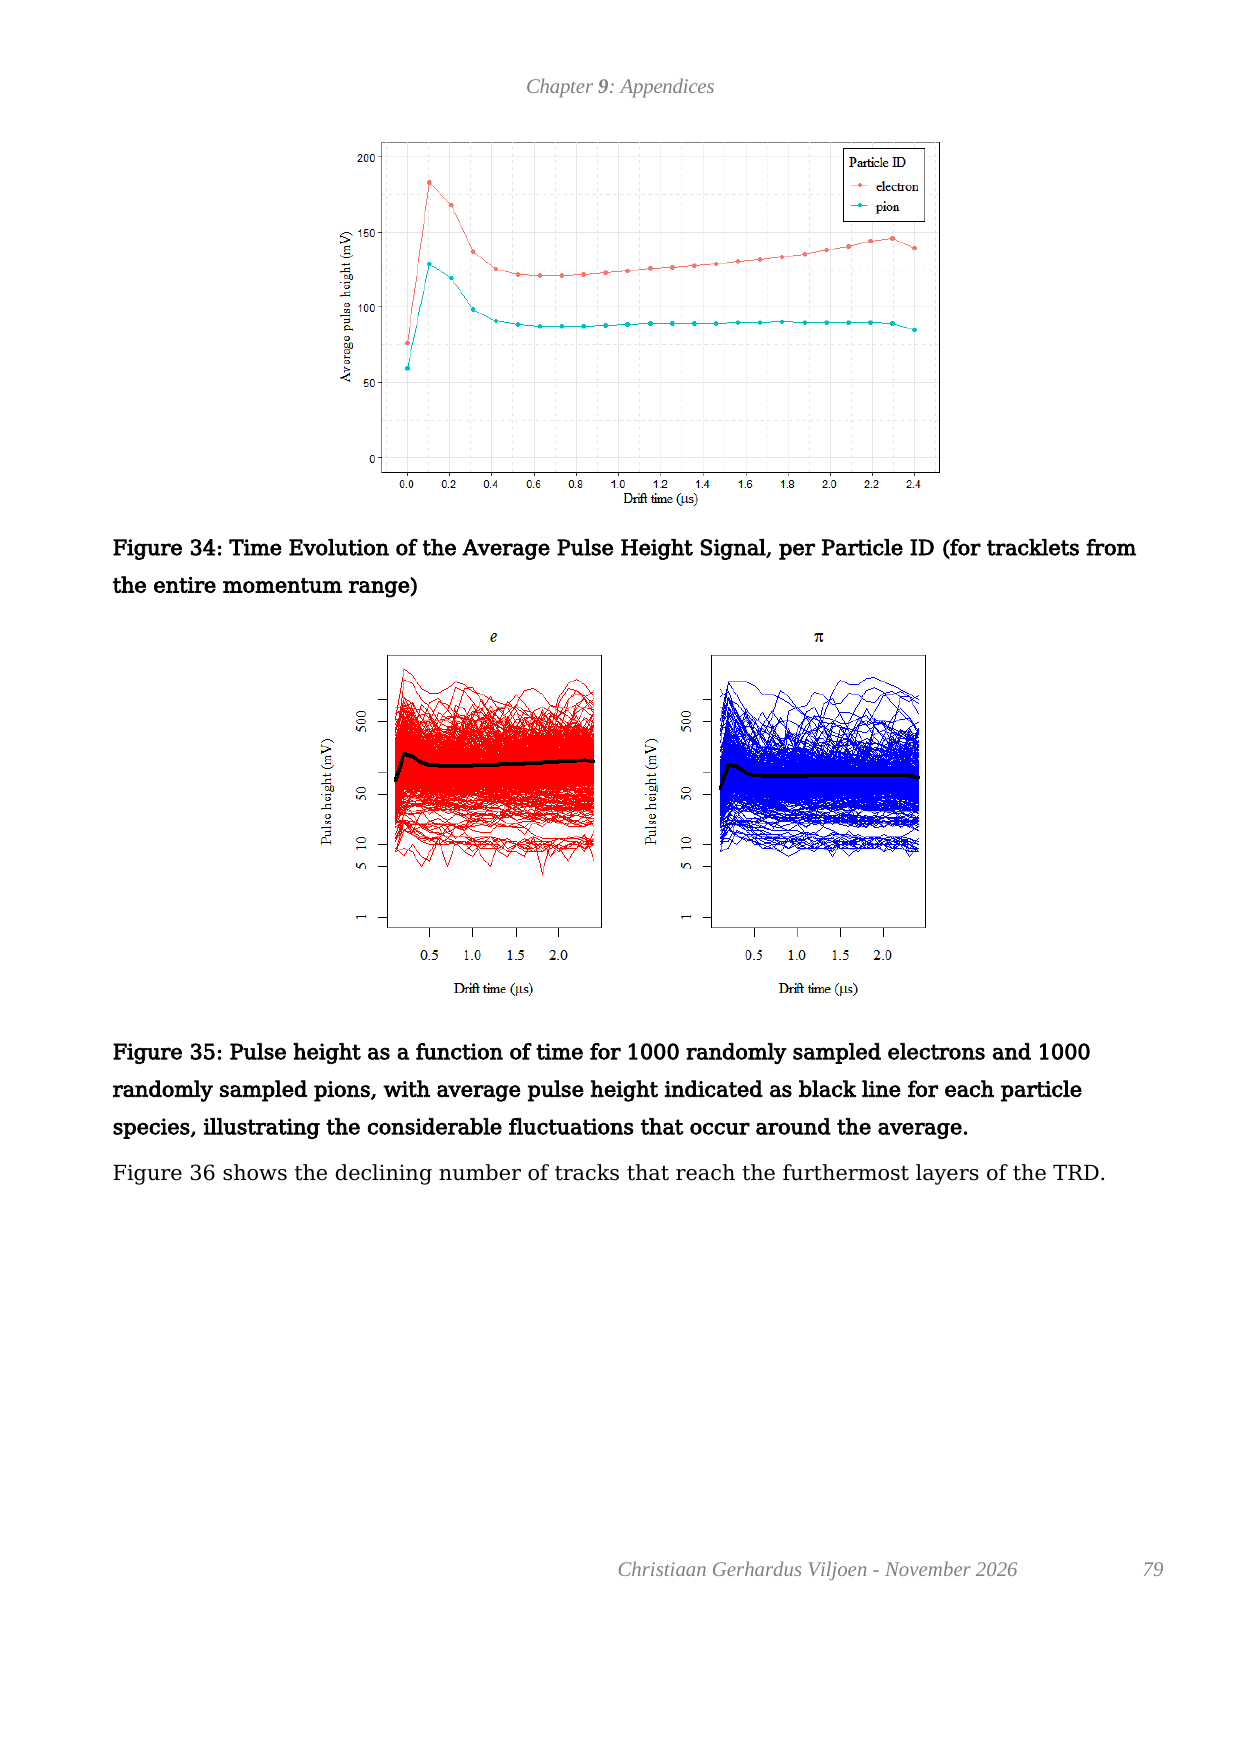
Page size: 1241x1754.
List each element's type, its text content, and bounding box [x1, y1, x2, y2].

text Figure 36 shows the declining number of tracks that reach the furthermost layers of the TRD. [112, 1159, 1165, 1184]
text Figure 35: Pulse height as a function of time for 1000 randomly sampled electrons and 1000 randomly sampled pions, with average pulse height indicated as black line for each particle species, illustrating the considerable fluctuations that occur around the average. [112, 1038, 1165, 1138]
text Figure 34: Time Evolution of the Average Pulse Height Signal, per Particle ID (for tracklets from the entire momentum range) [112, 534, 1165, 597]
picture [332, 135, 945, 514]
picture [314, 617, 963, 1018]
